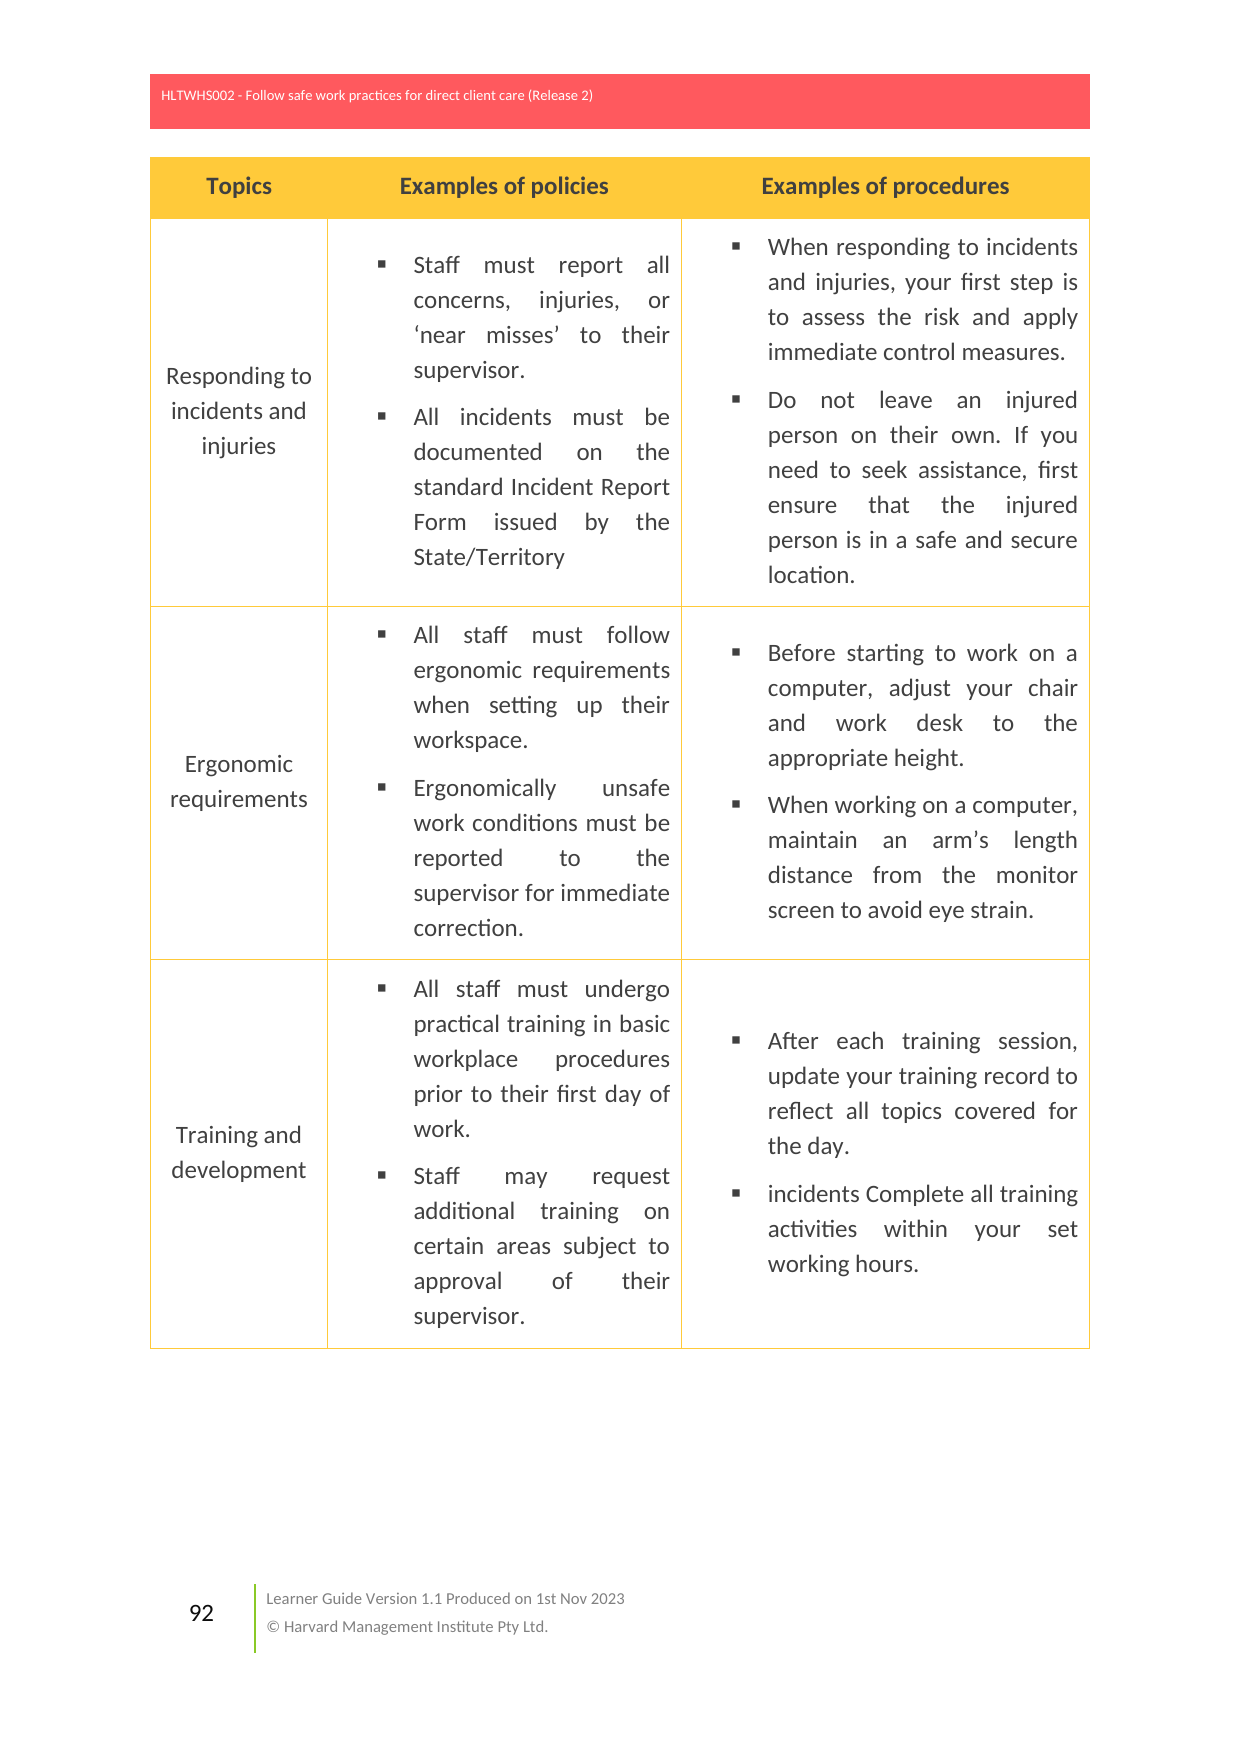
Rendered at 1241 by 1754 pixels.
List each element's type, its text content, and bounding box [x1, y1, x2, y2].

table_cell When responding to incidents and injuries, your first step is to assess the risk and apply immediate control measures. Do not leave an injured person on their own. If you need to seek assistance, first ensure that the injured person is in a safe and secure location. [682, 219, 1089, 606]
table_cell Training and development [151, 960, 327, 1348]
table_cell All staff must undergo practical training in basic workplace procedures prior to their first day of work. Staff may request additional training on certain areas subject to approval of their supervisor. [328, 960, 681, 1348]
table_cell All staff must follow ergonomic requirements when setting up their workspace. Ergonomically unsafe work conditions must be reported to the supervisor for immediate correction. [328, 607, 681, 959]
table_cell Ergonomic requirements [151, 607, 327, 959]
table_header Examples of procedures [682, 158, 1089, 218]
table_header Examples of policies [328, 158, 681, 218]
table_header Topics [151, 158, 327, 218]
table_cell After each training session, update your training record to reflect all topics covered for the day. incidents Complete all training activities within your set working hours. [682, 960, 1089, 1348]
table_cell Before starting to work on a computer, adjust your chair and work desk to the appropriate height. When working on a computer, maintain an arm’s length distance from the monitor screen to avoid eye strain. [682, 607, 1089, 959]
table_cell Staff must report all concerns, injuries, or ‘near misses’ to their supervisor. All incidents must be documented on the standard Incident Report Form issued by the State/Territory [328, 219, 681, 606]
table_cell Responding to incidents and injuries [151, 219, 327, 606]
